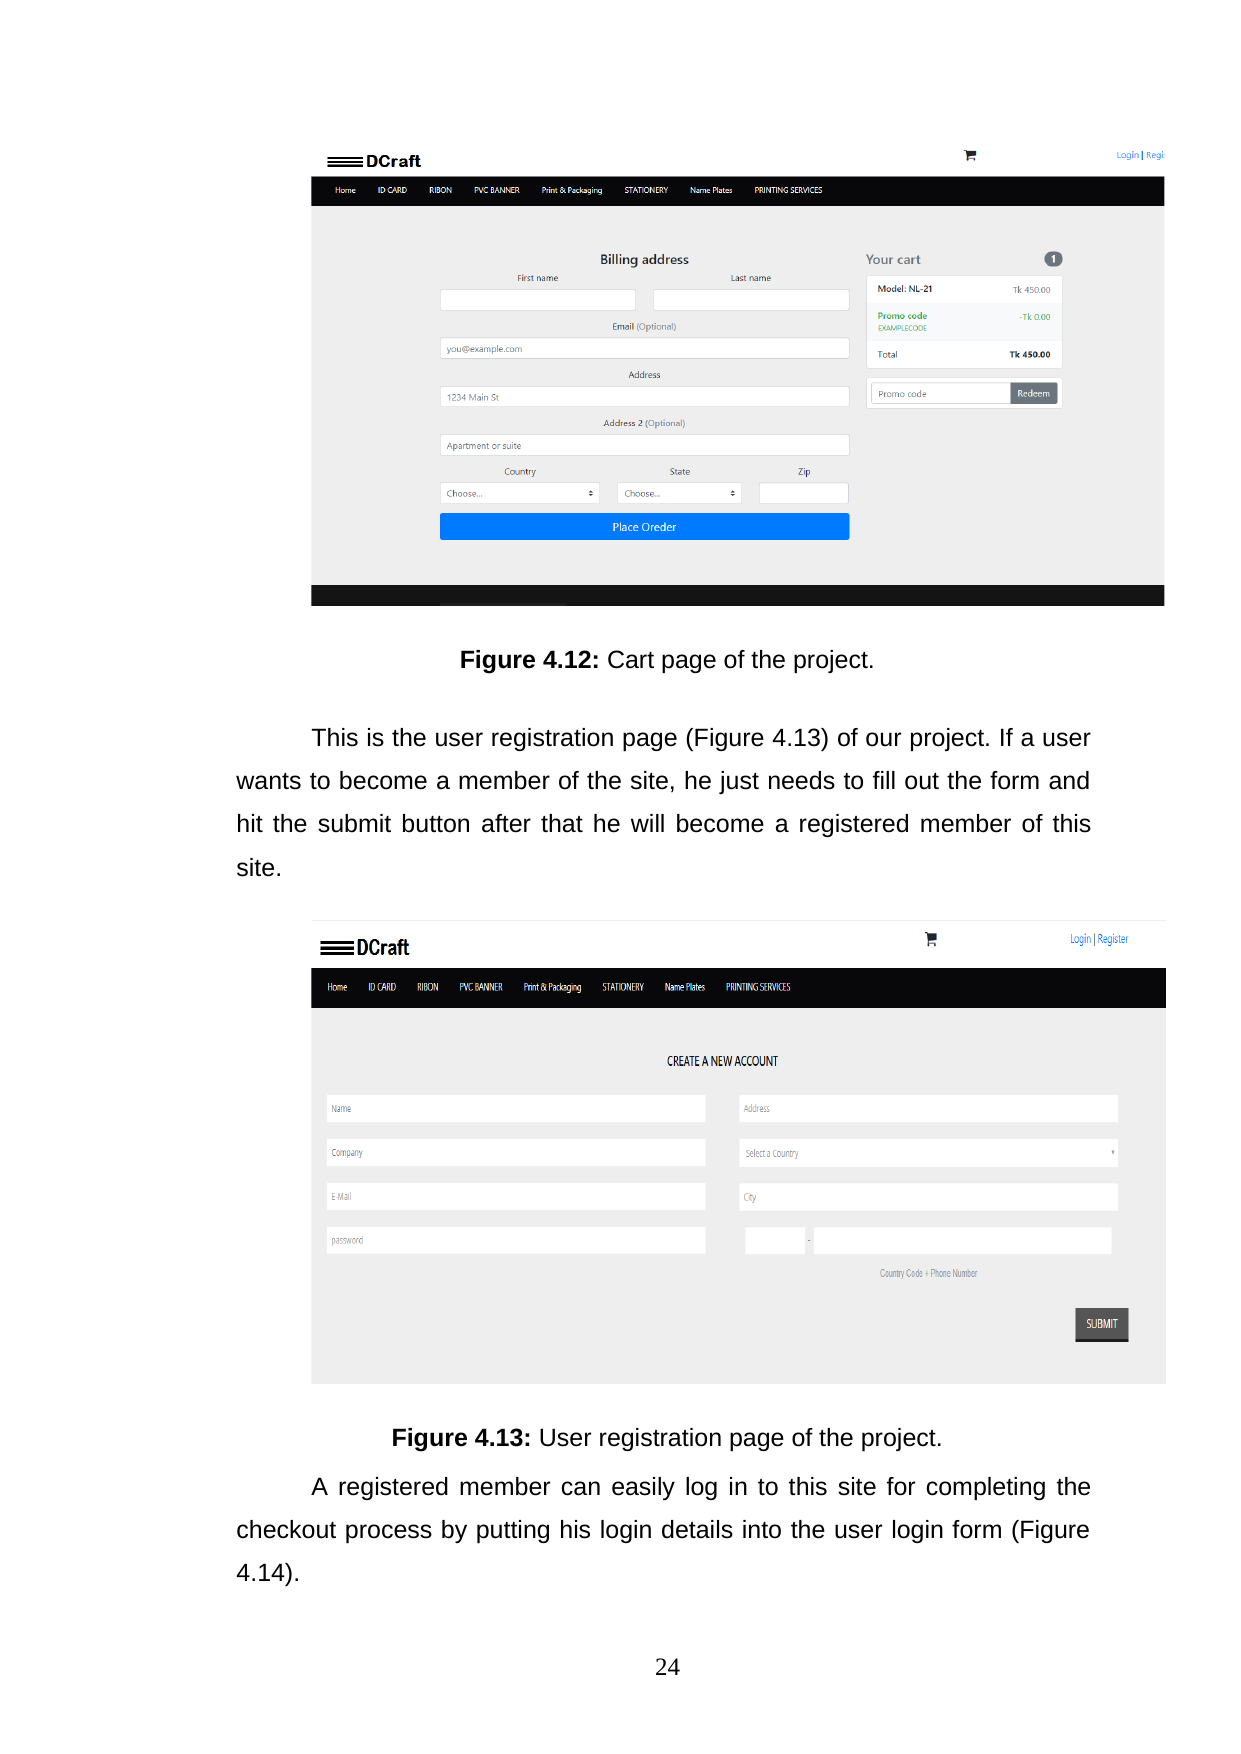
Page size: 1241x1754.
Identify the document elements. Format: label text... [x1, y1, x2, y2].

text A registered member can easily log in to this site for completing the checkout process by putting his login details into the user login form (Figure 4.14). [236, 1472, 1092, 1587]
picture [311, 147, 1165, 606]
text This is the user registration page (Figure 4.13) of our project. If a user wants to become a member of the site, he just needs to fill out the form and hit the submit button after that he will become a registered member of this site. [236, 723, 1092, 881]
text Figure 4.13: User registration page of the project. [242, 1423, 1092, 1451]
text Figure 4.12: Cart page of the project. [242, 645, 1092, 674]
picture [311, 920, 1166, 1384]
